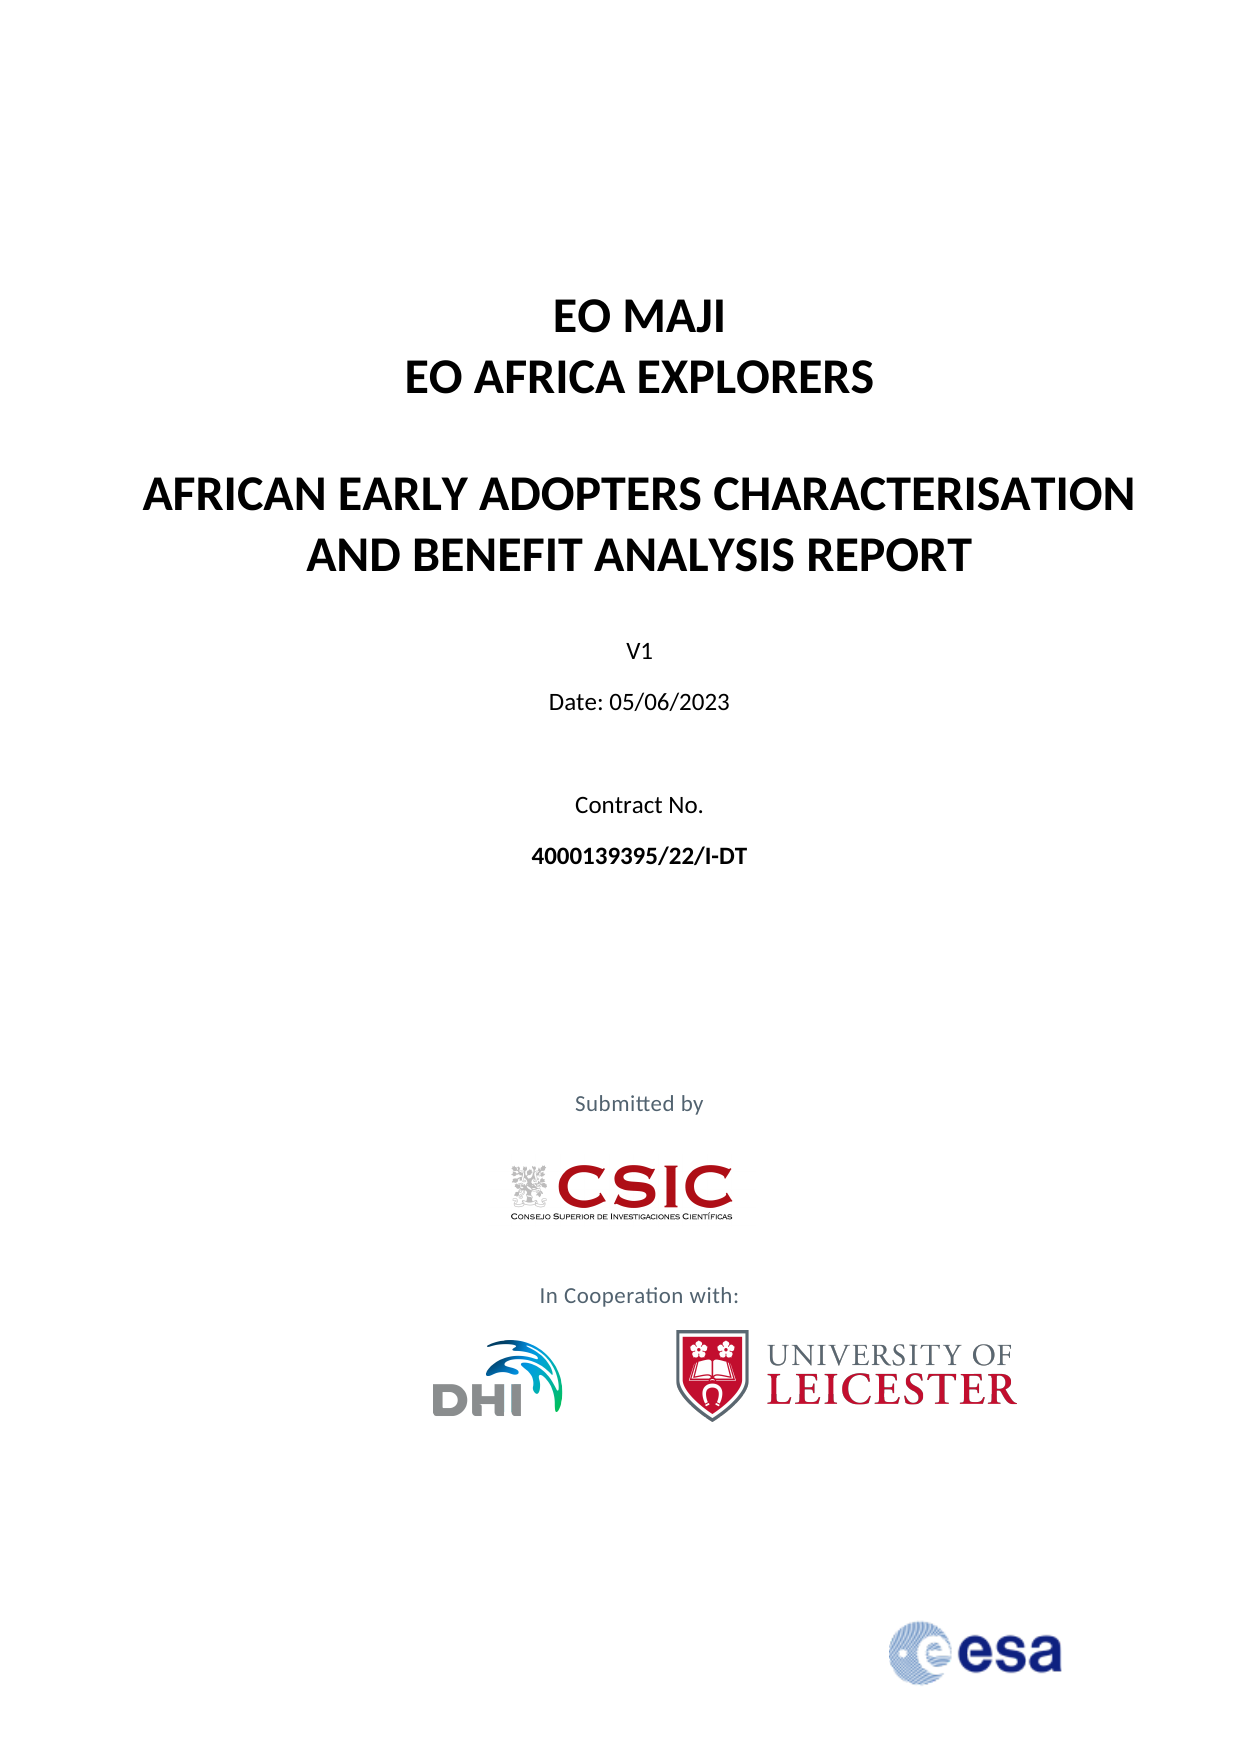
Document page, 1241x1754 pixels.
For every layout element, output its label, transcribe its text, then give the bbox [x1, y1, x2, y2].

text V1 [118, 635, 1161, 666]
table_header In Cooperation with: [118, 1142, 1161, 1424]
title Submitted by [118, 1089, 1161, 1117]
text EO MAJI [118, 284, 1161, 345]
picture [889, 1616, 1062, 1691]
text EO Africa explorers [118, 345, 1161, 406]
text African Early Adopters Characterisation and benefit analysis Report [118, 462, 1161, 584]
text Contract No. [118, 789, 1161, 819]
text 4000139395/22/I-DT [118, 840, 1161, 871]
text Date: 05/06/2023 [118, 686, 1161, 717]
picture [487, 1154, 756, 1227]
picture [401, 1323, 594, 1424]
picture [676, 1330, 1017, 1422]
